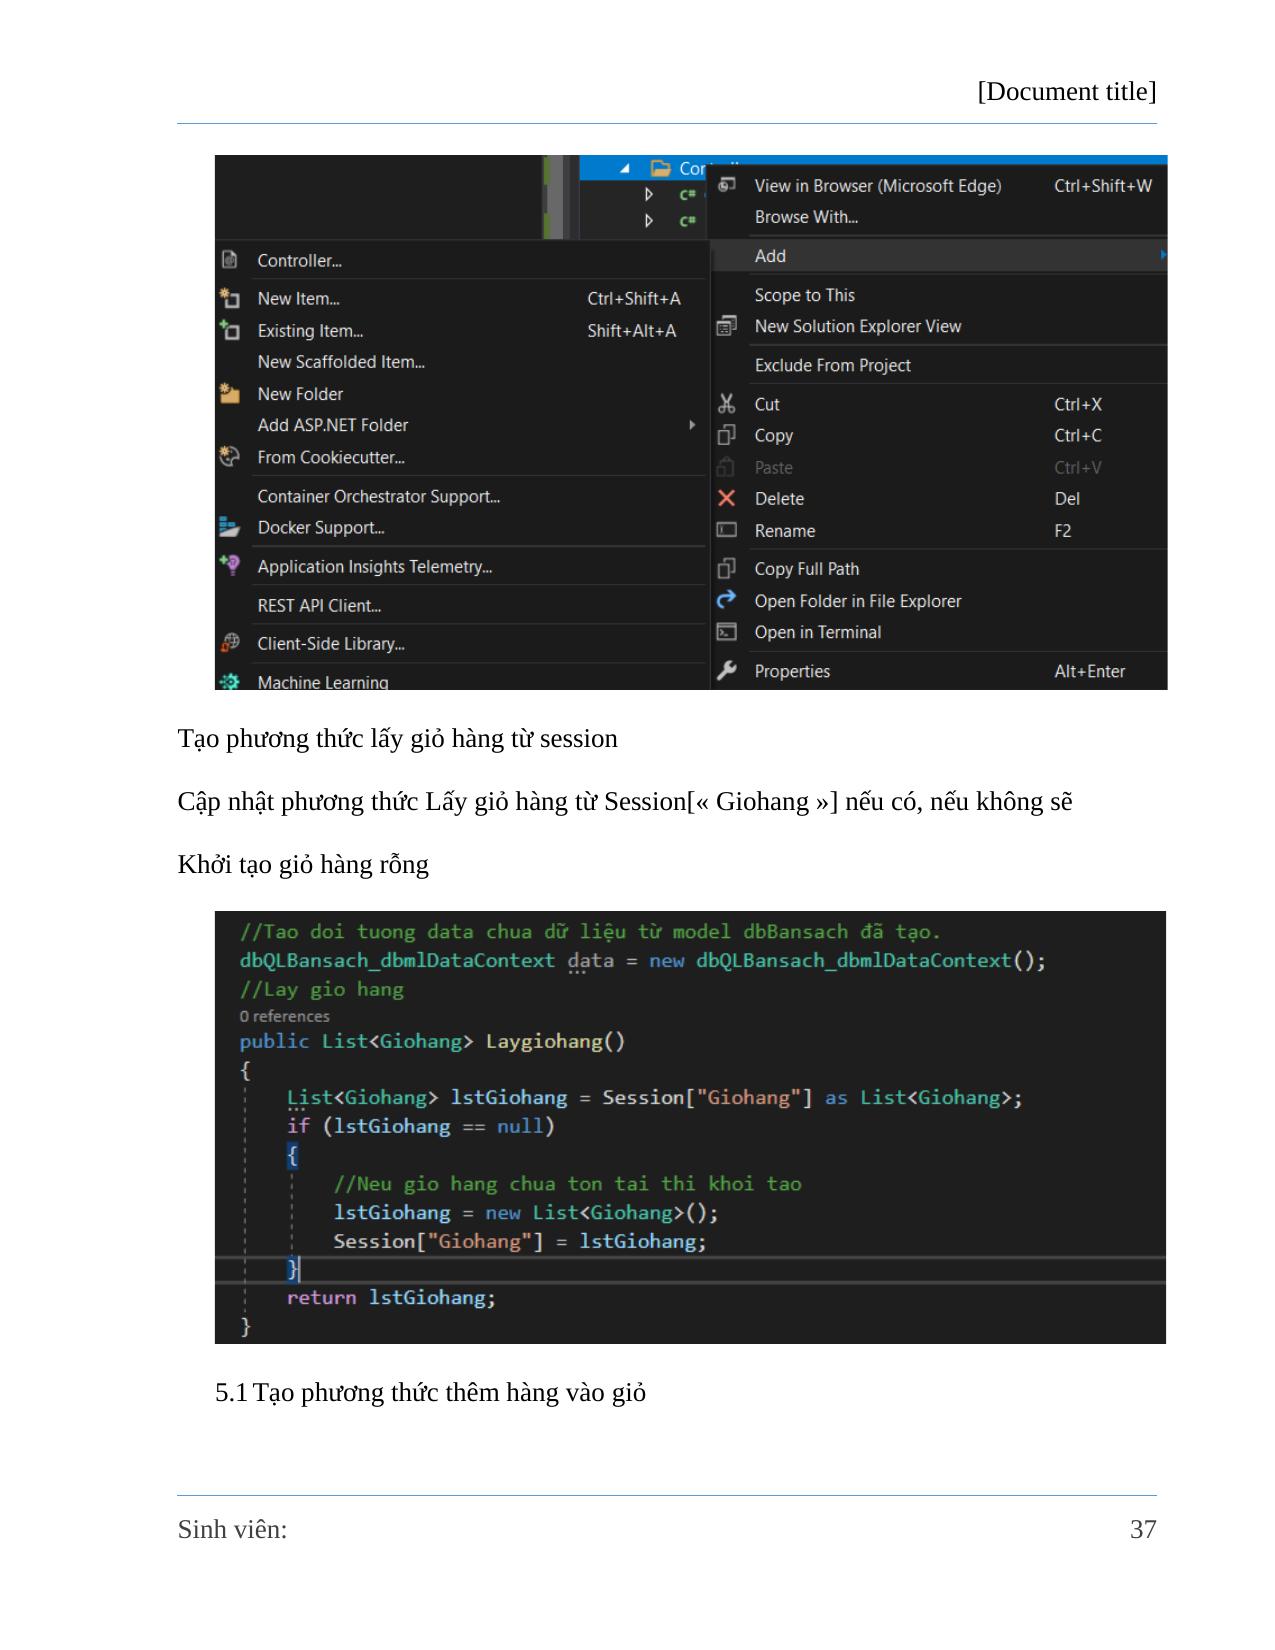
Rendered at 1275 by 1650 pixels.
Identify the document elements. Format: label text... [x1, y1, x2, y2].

picture [214, 911, 1167, 1344]
text Tạo phương thức lấy giỏ hàng từ session [177, 722, 1157, 753]
list Tạo phương thức thêm hàng vào giỏ [215, 1376, 1157, 1407]
text Cập nhật phương thức Lấy giỏ hàng từ Session[« Giohang »] nếu có, nếu không sẽ [177, 785, 1157, 816]
picture [214, 155, 1168, 690]
text Khởi tạo giỏ hàng rỗng [177, 848, 1157, 879]
